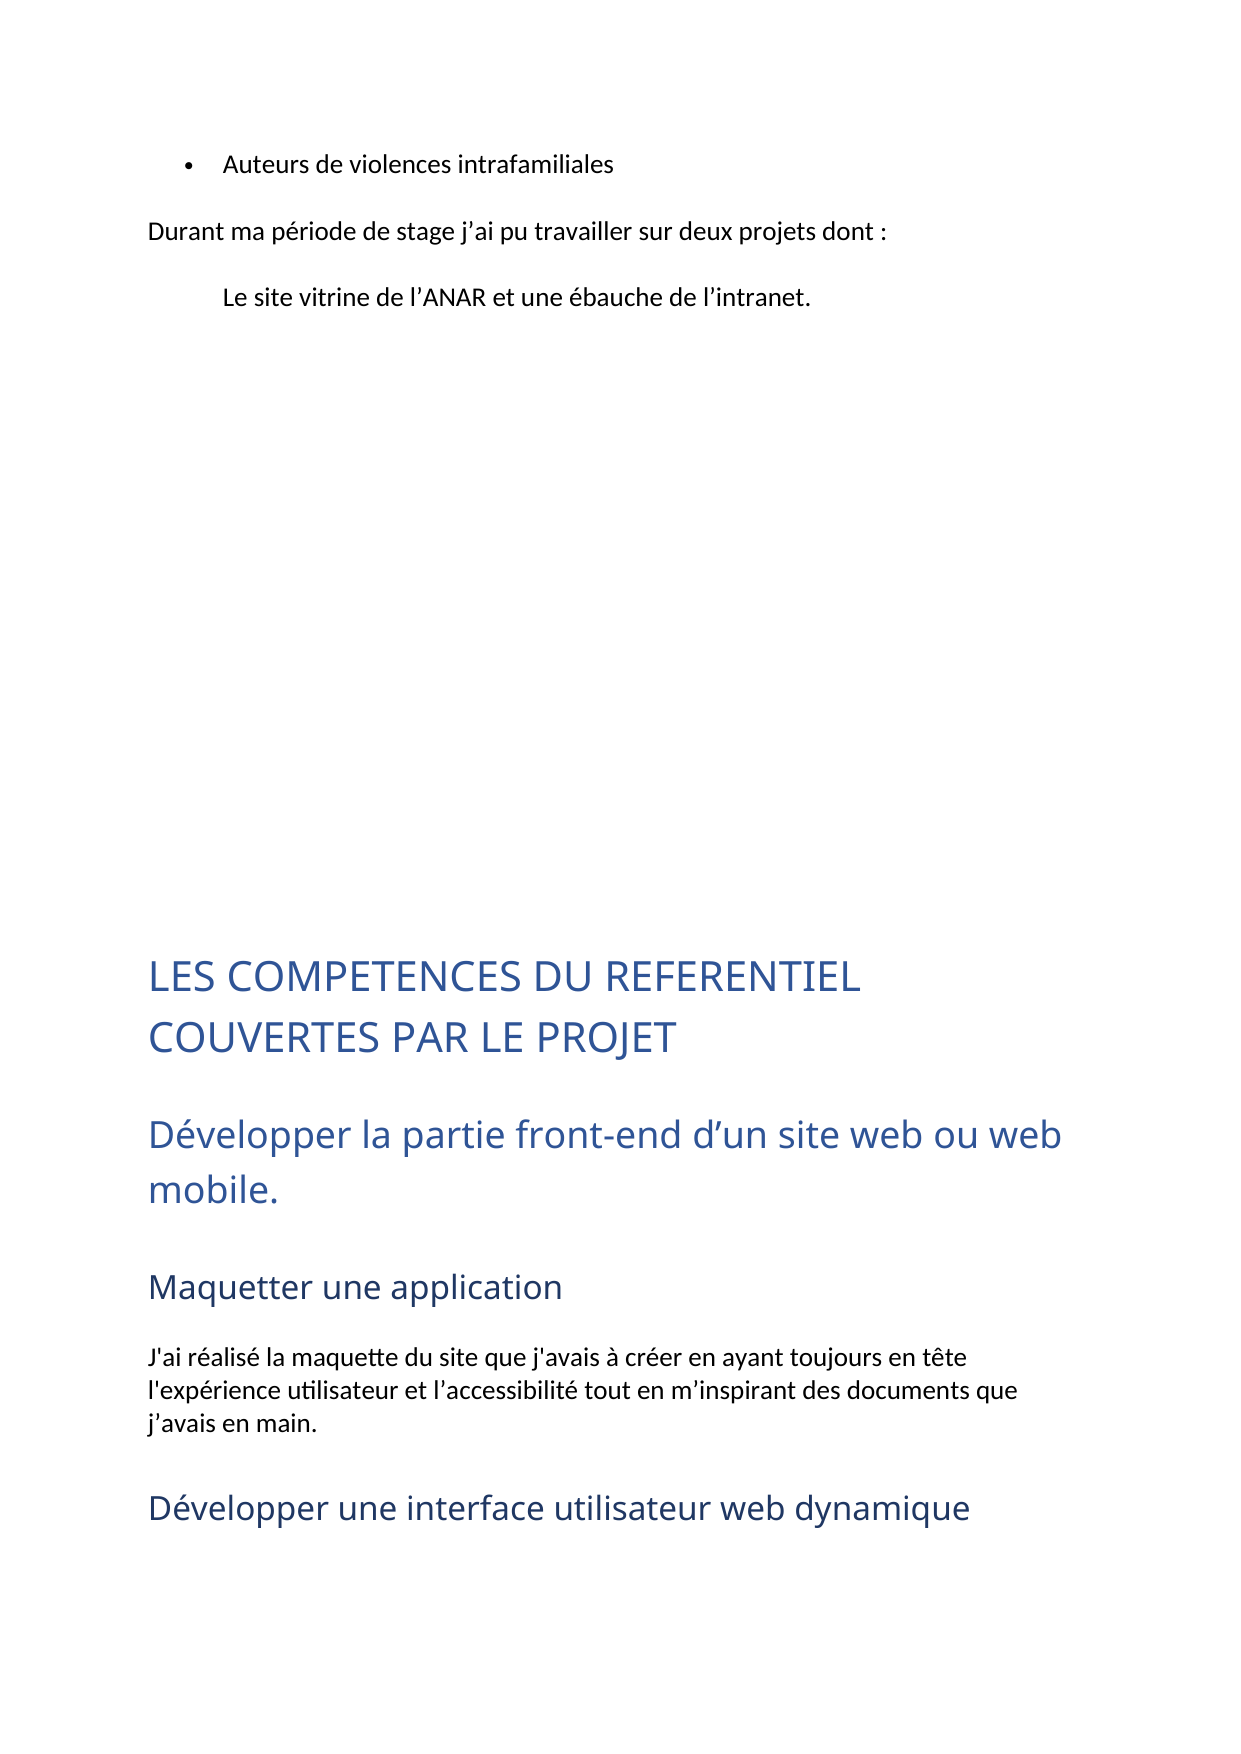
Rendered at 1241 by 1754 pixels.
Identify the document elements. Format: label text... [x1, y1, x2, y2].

subtitle Maquetter une application [148, 1263, 1093, 1309]
text Durant ma période de stage j’ai pu travailler sur deux projets dont : [148, 214, 1093, 247]
subtitle Développer la partie front-end d’un site web ou web mobile. [148, 1108, 1093, 1214]
text Le site vitrine de l’ANAR et une ébauche de l’intranet. [223, 280, 1093, 313]
list Auteurs de violences intrafamiliales [185, 148, 1093, 181]
subtitle LES COMPETENCES DU REFERENTIEL COUVERTES PAR LE PROJET [148, 947, 1093, 1065]
subtitle Développer une interface utilisateur web dynamique [148, 1484, 1093, 1530]
text J'ai réalisé la maquette du site que j'avais à créer en ayant toujours en tête l'expérience utilisateur et l’accessibilité tout en m’inspirant des documents que j’avais en main. [148, 1341, 1093, 1439]
